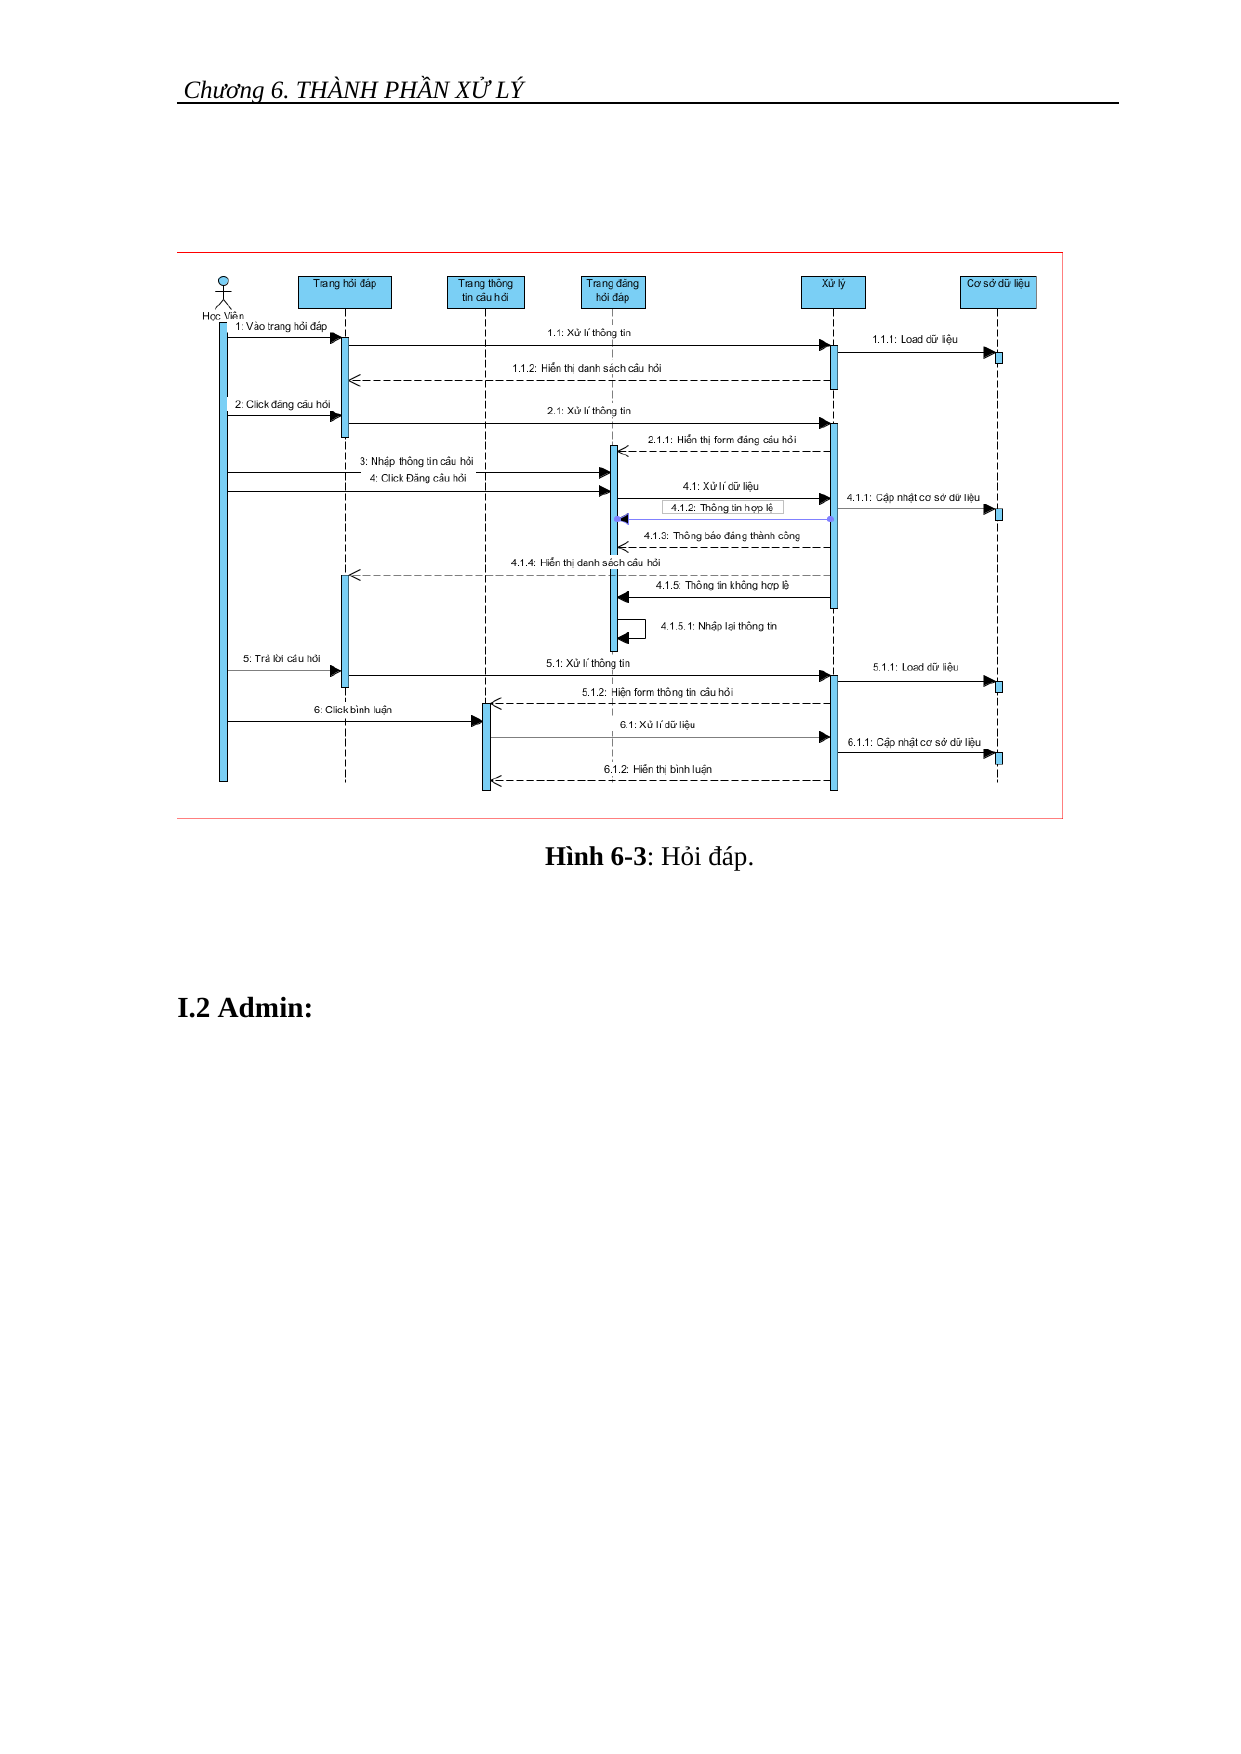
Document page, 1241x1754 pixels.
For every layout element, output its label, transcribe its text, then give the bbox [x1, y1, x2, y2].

picture [177, 252, 1063, 819]
subtitle I.2 Admin: [177, 984, 1122, 1025]
